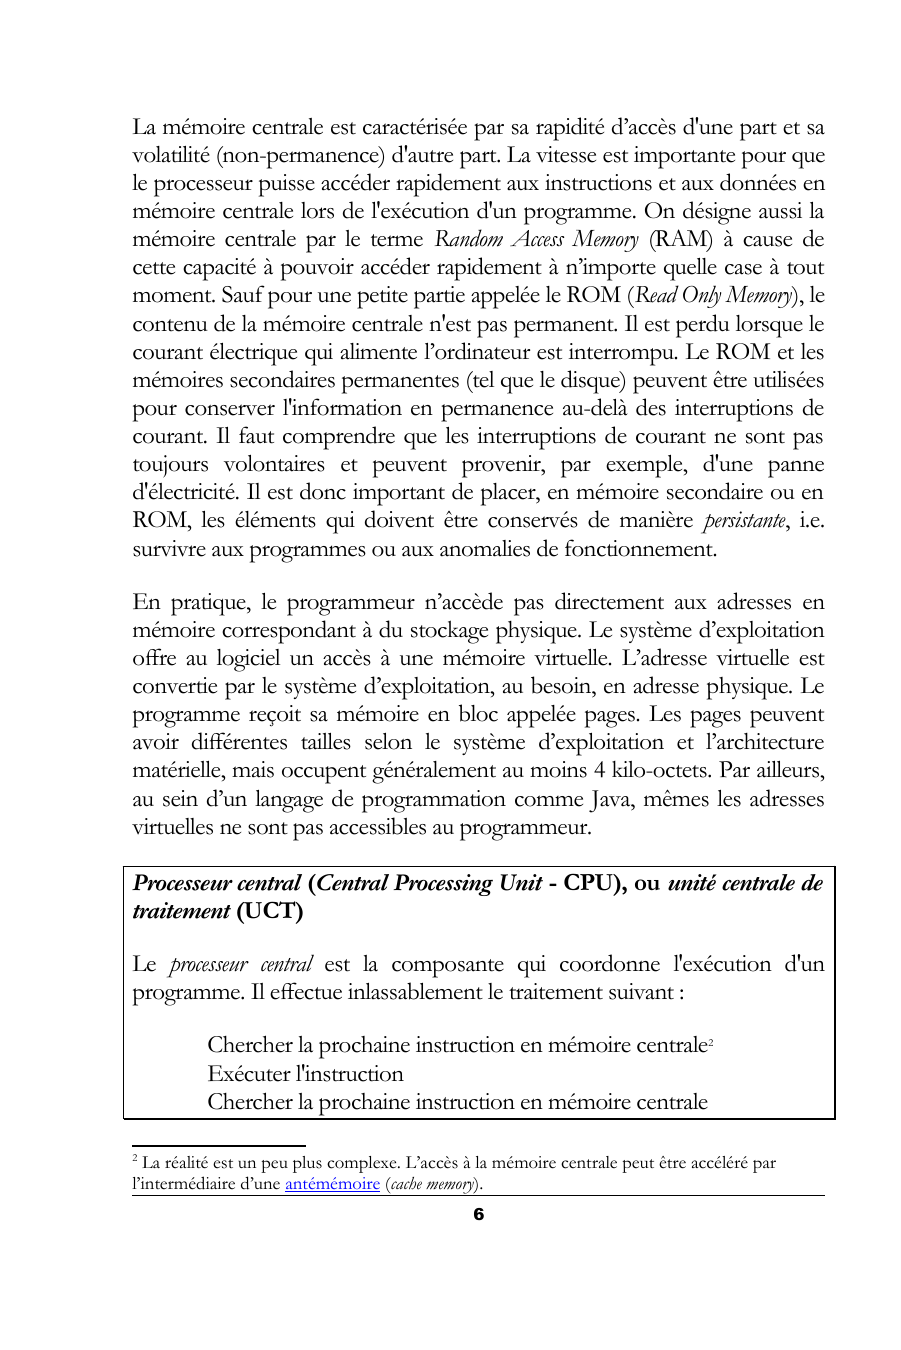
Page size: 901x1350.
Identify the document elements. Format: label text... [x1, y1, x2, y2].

text Chercher la prochaine instruction en mémoire centrale [124, 1028, 834, 1059]
text Exécuter l'instruction [132, 1059, 825, 1084]
text Chercher la prochaine instruction en mémoire centrale [124, 1084, 834, 1118]
text En pratique, le programmeur n’accède pas directement aux adresses en mémoire correspondant à du stockage physique. Le système d’exploitation offre au logiciel un accès à une mémoire virtuelle. L’adresse virtuelle est convertie par le système d’exploitation, au besoin, en adresse physique. Le programme reçoit sa mémoire en bloc appelée pages. Les pages peuvent avoir différentes tailles selon le système d’exploitation et l’architecture matérielle, mais occupent généralement au moins 4 kilo-octets. Par ailleurs, au sein d’un langage de programmation comme Java, mêmes les adresses virtuelles ne sont pas accessibles au programmeur. [132, 587, 825, 841]
text Le processeur central est la composante qui coordonne l'exécution d'un programme. Il effectue inlassablement le traitement suivant : [124, 947, 834, 1006]
text Processeur central (Central Processing Unit - CPU), ou unité centrale de traitement (UCT) [124, 867, 834, 925]
text La mémoire centrale est caractérisée par sa rapidité d’accès d'une part et sa volatilité (non-permanence) d'autre part. La vitesse est importante pour que le processeur puisse accéder rapidement aux instructions et aux données en mémoire centrale lors de l'exécution d'un programme. On désigne aussi la mémoire centrale par le terme Random Access Memory (RAM) à cause de cette capacité à pouvoir accéder rapidement à n’importe quelle case à tout moment. Sauf pour une petite partie appelée le ROM (Read Only Memory), le contenu de la mémoire centrale n'est pas permanent. Il est perdu lorsque le courant électrique qui alimente l’ordinateur est interrompu. Le ROM et les mémoires secondaires permanentes (tel que le disque) peuvent être utilisées pour conserver l'information en permanence au-delà des interruptions de courant. Il faut comprendre que les interruptions de courant ne sont pas toujours volontaires et peuvent provenir, par exemple, d'une panne d'électricité. Il est donc important de placer, en mémoire secondaire ou en ROM, les éléments qui doivent être conservés de manière persistante, i.e. survivre aux programmes ou aux anomalies de fonctionnement. [132, 112, 825, 562]
